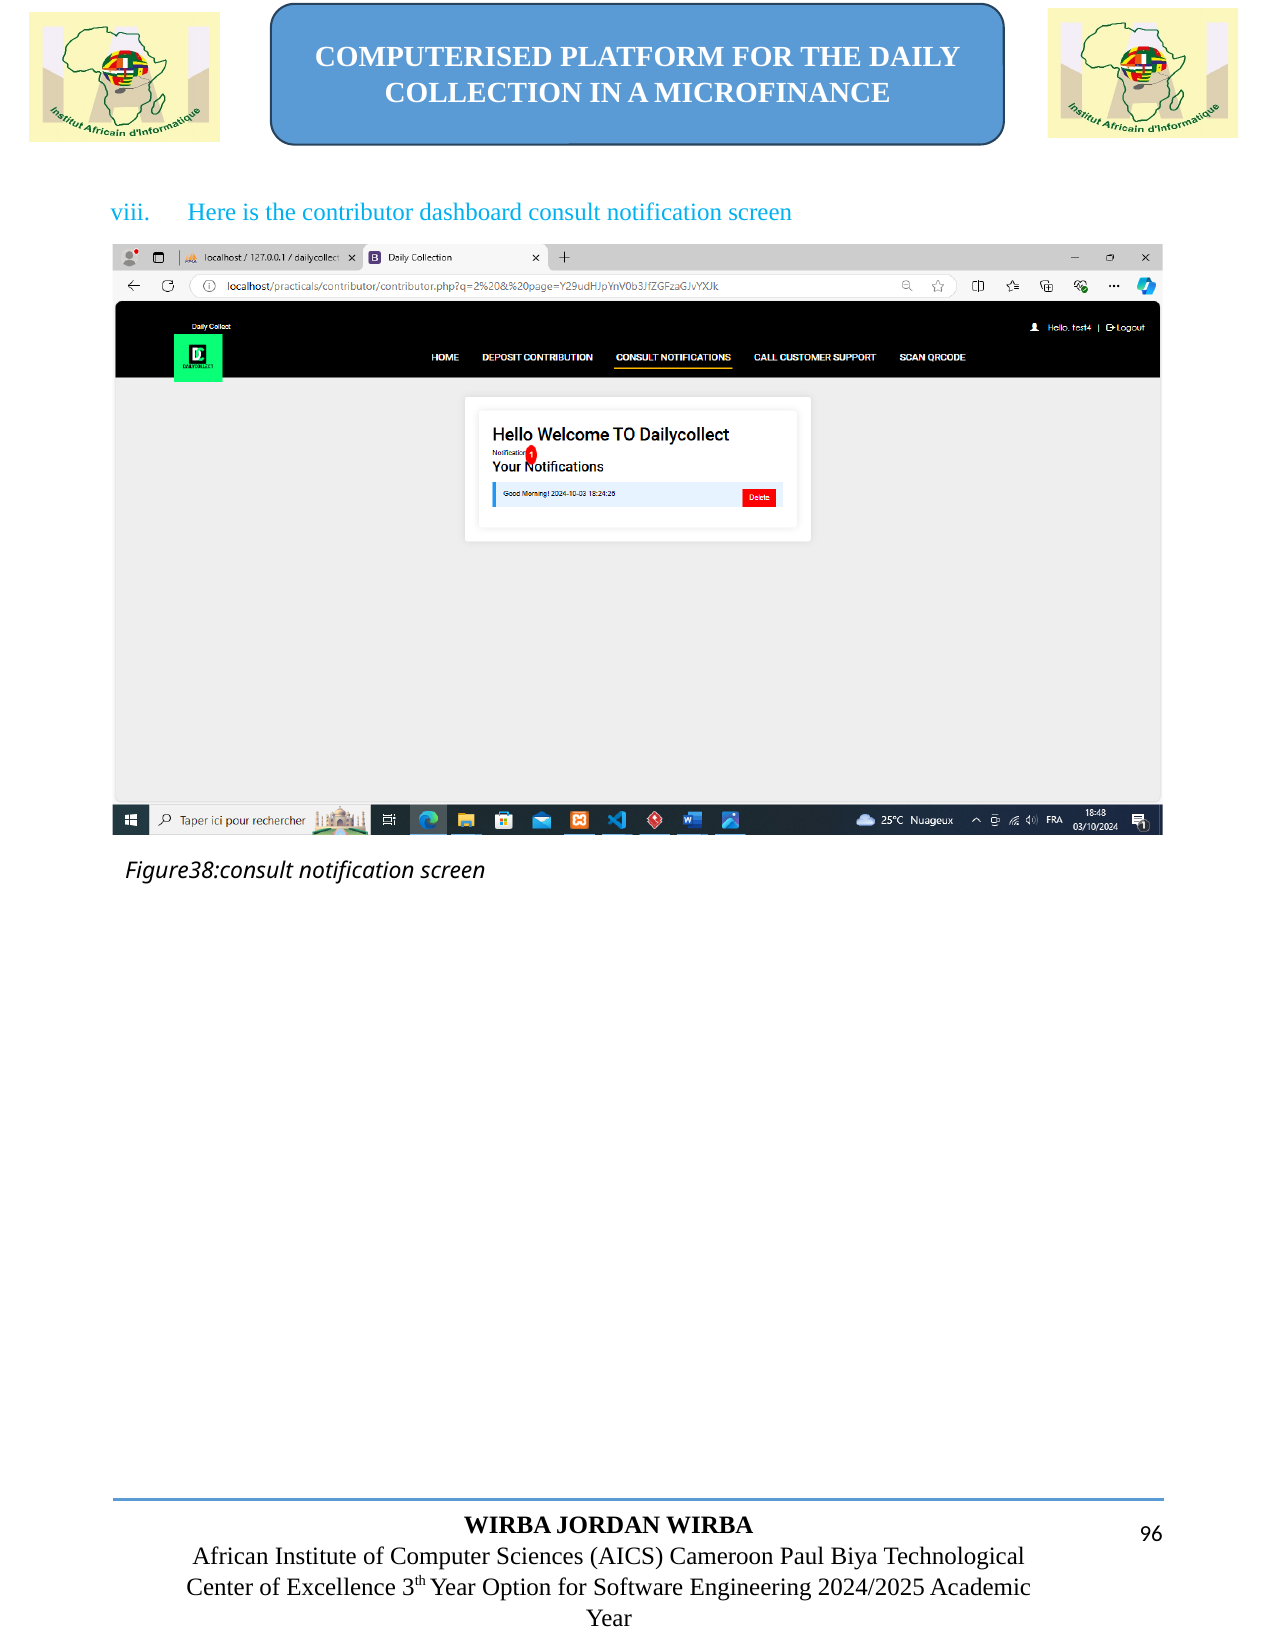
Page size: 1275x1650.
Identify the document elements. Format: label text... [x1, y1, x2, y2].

subtitle Figure38:consult notification screen [112, 854, 1162, 885]
picture [112, 244, 1163, 835]
picture [29, 12, 220, 142]
picture [1047, 8, 1239, 138]
list Here is the contributor dashboard consult notification screen [150, 197, 1162, 226]
